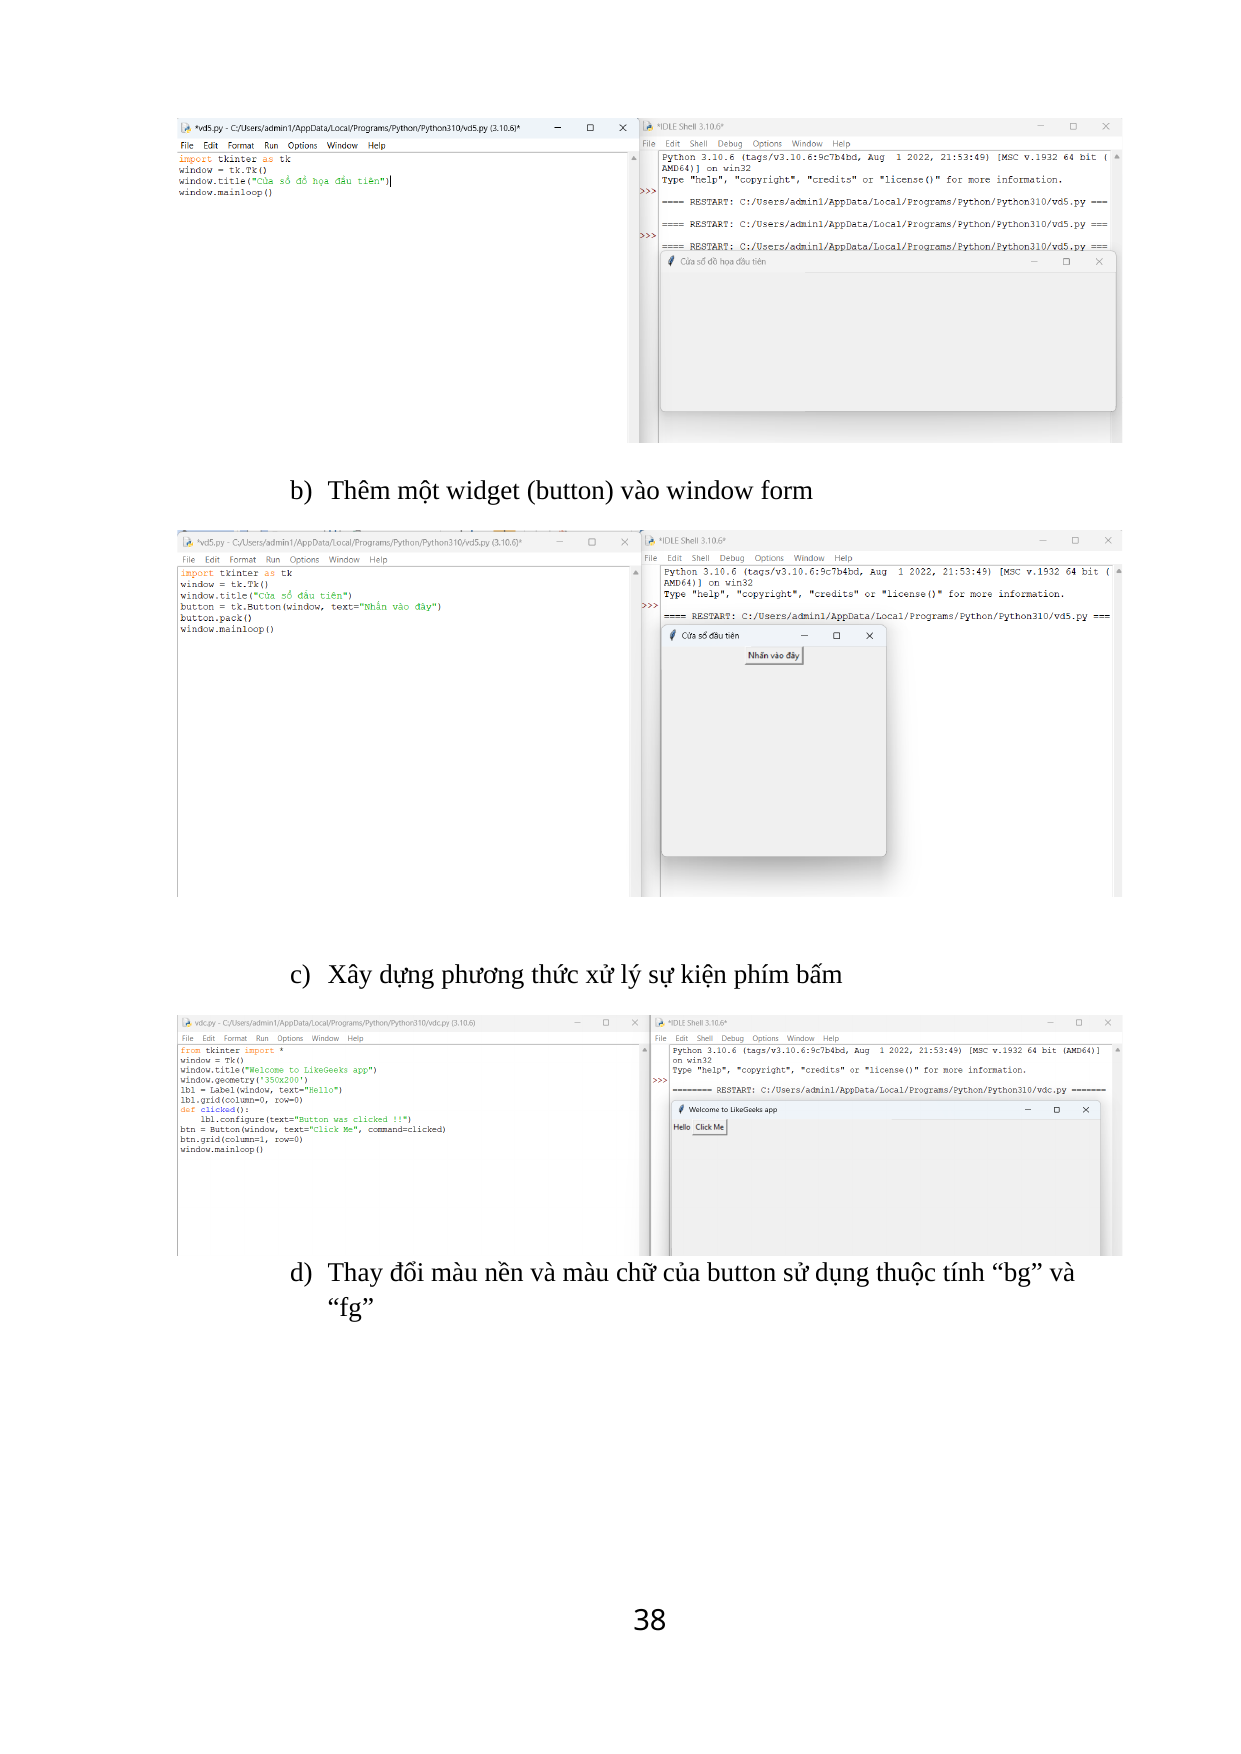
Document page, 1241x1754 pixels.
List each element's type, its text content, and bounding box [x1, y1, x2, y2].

picture [177, 530, 1123, 897]
picture [177, 118, 1123, 443]
picture [177, 1015, 1123, 1256]
list Xây dựng phương thức xử lý sự kiện phím bấm [290, 958, 1122, 989]
list Thêm một widget (button) vào window form [290, 474, 1122, 505]
list Thay đổi màu nền và màu chữ của button sử dụng thuộc tính “bg” và “fg” [290, 1256, 1122, 1322]
